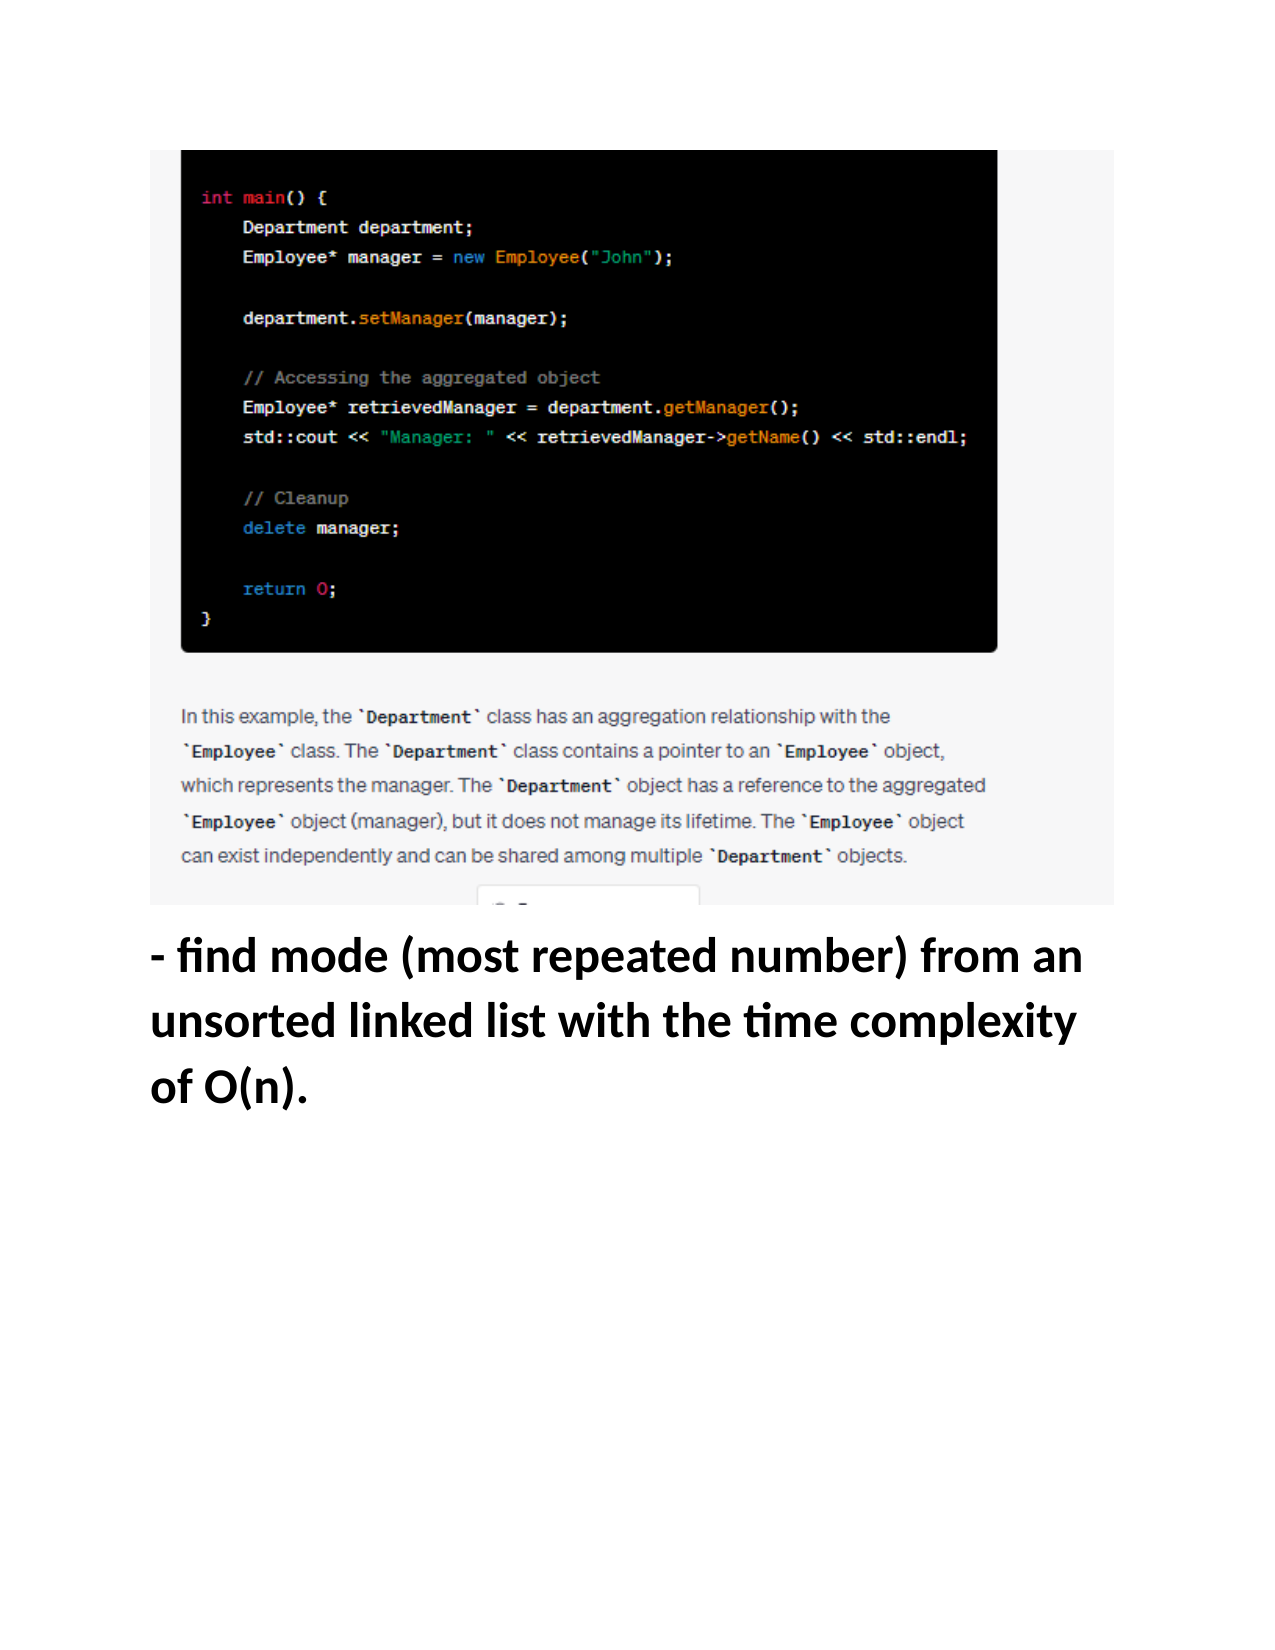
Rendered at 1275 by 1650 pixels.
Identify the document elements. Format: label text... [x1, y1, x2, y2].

picture [150, 150, 1114, 905]
text - find mode (most repeated number) from an unsorted linked list with the time complexity of O(n). [150, 923, 1125, 1116]
